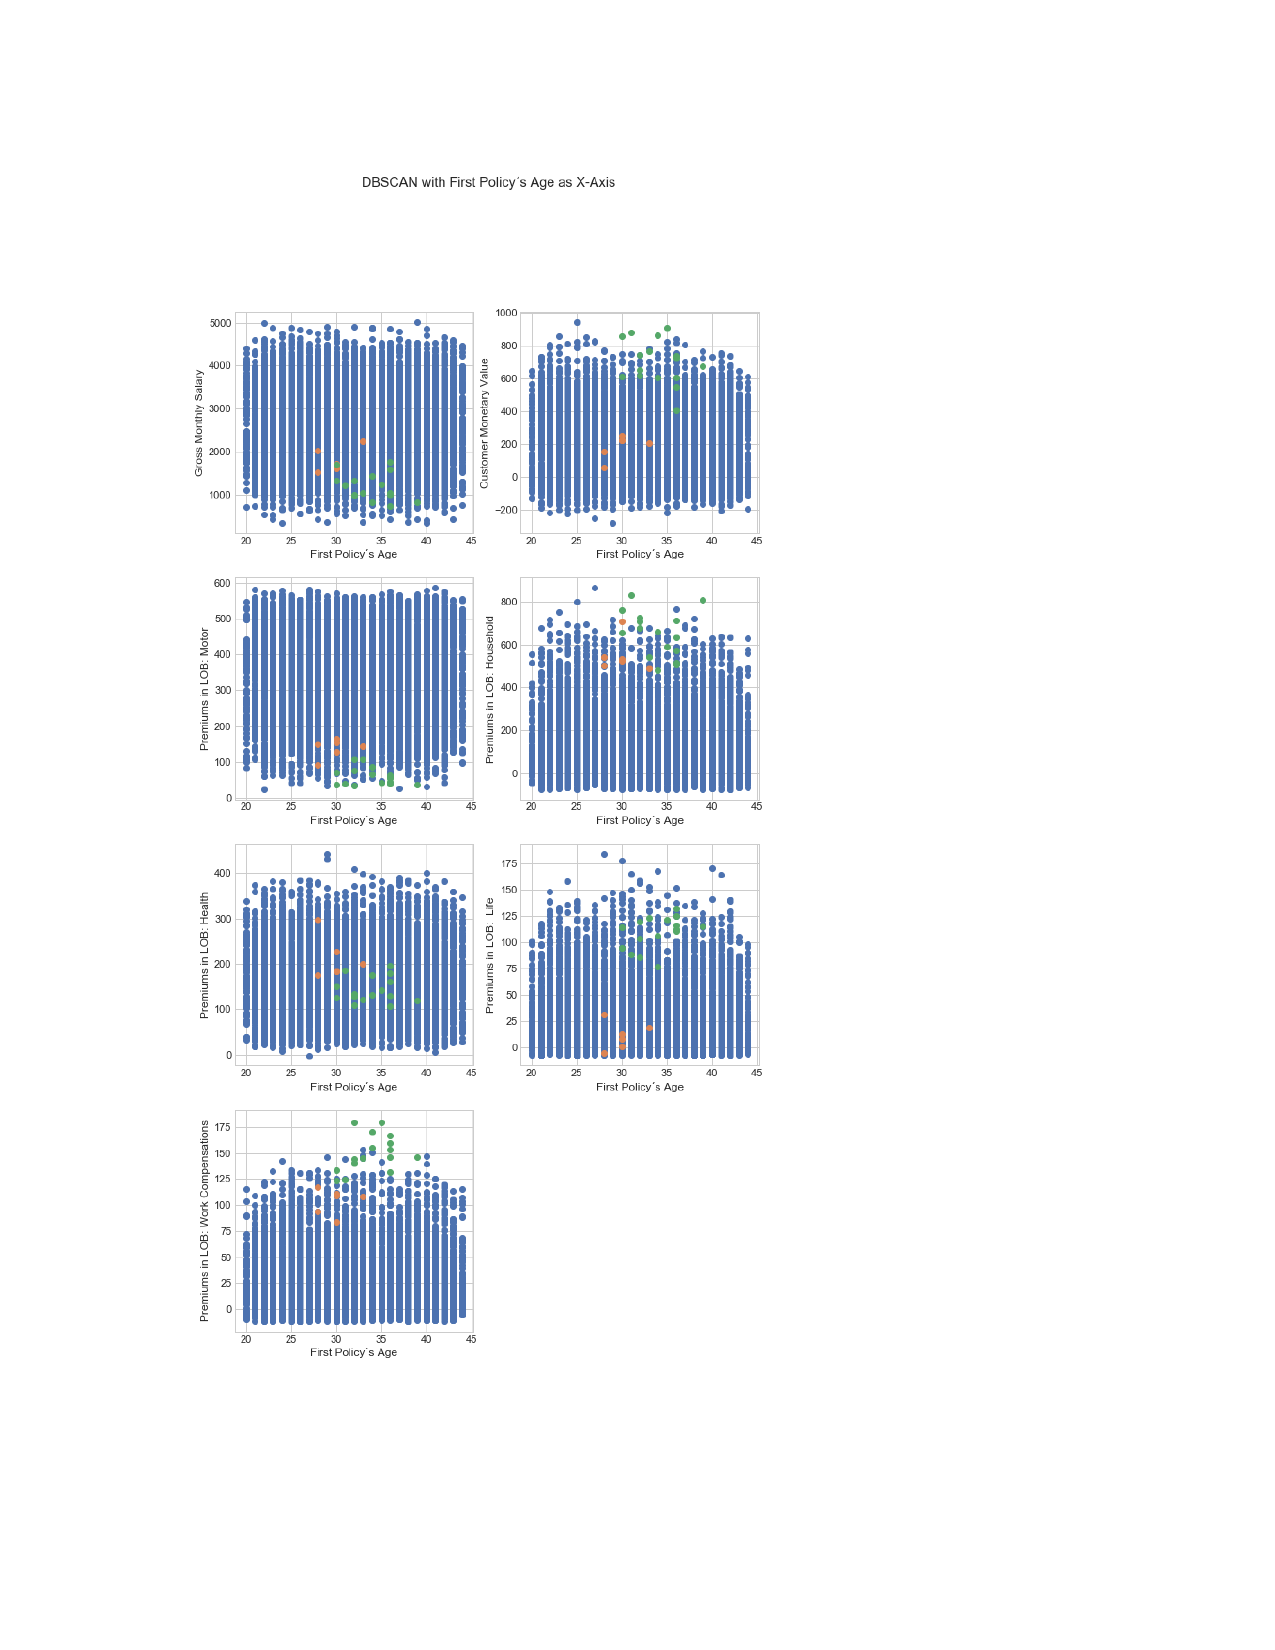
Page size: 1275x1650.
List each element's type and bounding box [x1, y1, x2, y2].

picture [150, 150, 826, 1500]
